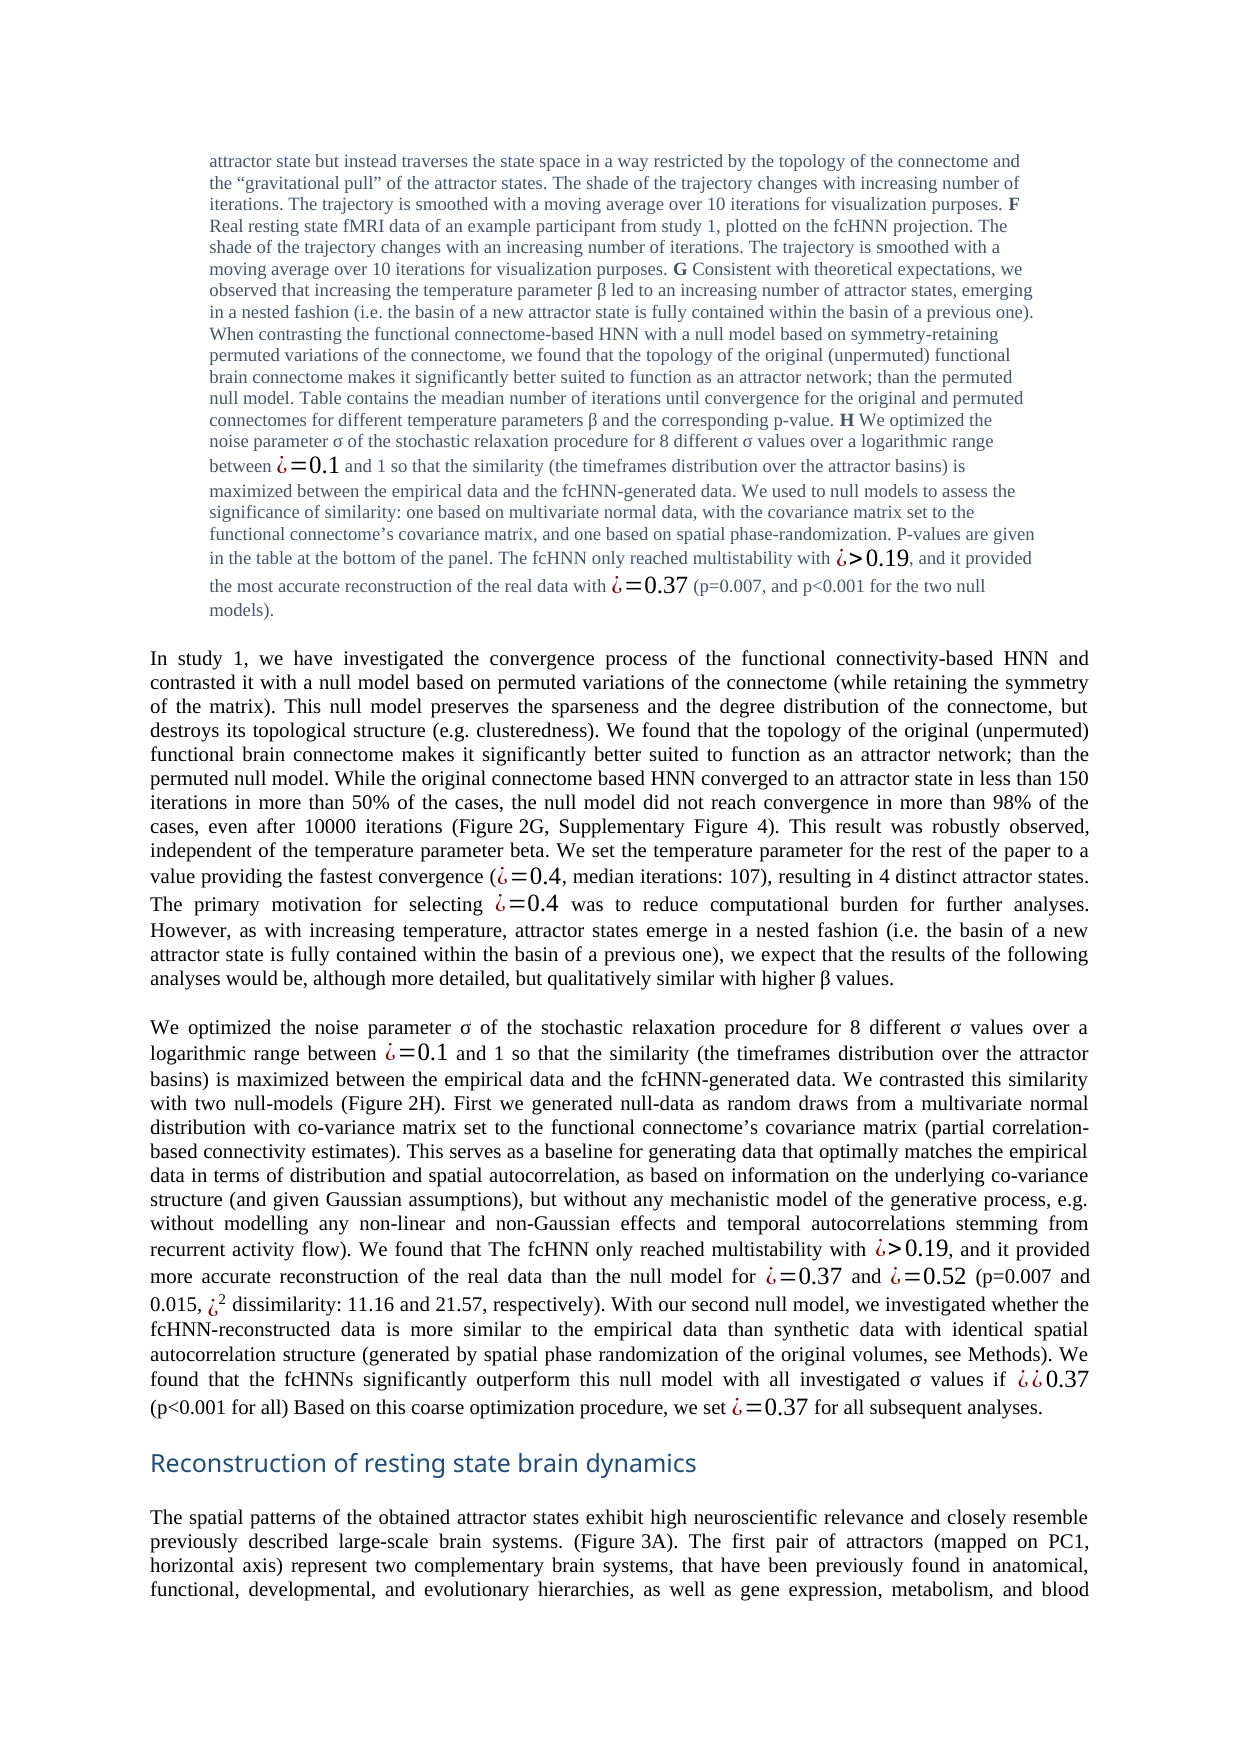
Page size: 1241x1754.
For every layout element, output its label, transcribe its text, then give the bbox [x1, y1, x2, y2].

text We optimized the noise parameter σ of the stochastic relaxation procedure for 8 different σ values over a logarithmic range between and 1 so that the similarity (the timeframes distribution over the attractor basins) is maximized between the empirical data and the fcHNN-generated data. We contrasted this similarity with two null-models (Figure 2H). First we generated null-data as random draws from a multivariate normal distribution with co-variance matrix set to the functional connectome’s covariance matrix (partial correlation-based connectivity estimates). This serves as a baseline for generating data that optimally matches the empirical data in terms of distribution and spatial autocorrelation, as based on information on the underlying co-variance structure (and given Gaussian assumptions), but without any mechanistic model of the generative process, e.g. without modelling any non-linear and non-Gaussian effects and temporal autocorrelations stemming from recurrent activity flow). We found that The fcHNN only reached multistability with , and it provided more accurate reconstruction of the real data than the null model for and (p=0.007 and 0.015, dissimilarity: 11.16 and 21.57, respectively). With our second null model, we investigated whether the fcHNN-reconstructed data is more similar to the empirical data than synthetic data with identical spatial autocorrelation structure (generated by spatial phase randomization of the original volumes, see Methods). We found that the fcHNNs significantly outperform this null model with all investigated σ values if (p<0.001 for all) Based on this coarse optimization procedure, we set for all subsequent analyses. [150, 1015, 1090, 1421]
subtitle Reconstruction of resting state brain dynamics [150, 1446, 1090, 1480]
text In study 1, we have investigated the convergence process of the functional connectivity-based HNN and contrasted it with a null model based on permuted variations of the connectome (while retaining the symmetry of the matrix). This null model preserves the sparseness and the degree distribution of the connectome, but destroys its topological structure (e.g. clusteredness). We found that the topology of the original (unpermuted) functional brain connectome makes it significantly better suited to function as an attractor network; than the permuted null model. While the original connectome based HNN converged to an attractor state in less than 150 iterations in more than 50% of the cases, the null model did not reach convergence in more than 98% of the cases, even after 10000 iterations (Figure 2G, Supplementary Figure 4). This result was robustly observed, independent of the temperature parameter beta. We set the temperature parameter for the rest of the paper to a value providing the fastest convergence (, median iterations: 107), resulting in 4 distinct attractor states. The primary motivation for selecting was to reduce computational burden for further analyses. However, as with increasing temperature, attractor states emerge in a nested fashion (i.e. the basin of a new attractor state is fully contained within the basin of a previous one), we expect that the results of the following analyses would be, although more detailed, but qualitatively similar with higher β values. [150, 646, 1090, 990]
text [150, 1505, 1090, 1601]
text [209, 150, 1036, 621]
